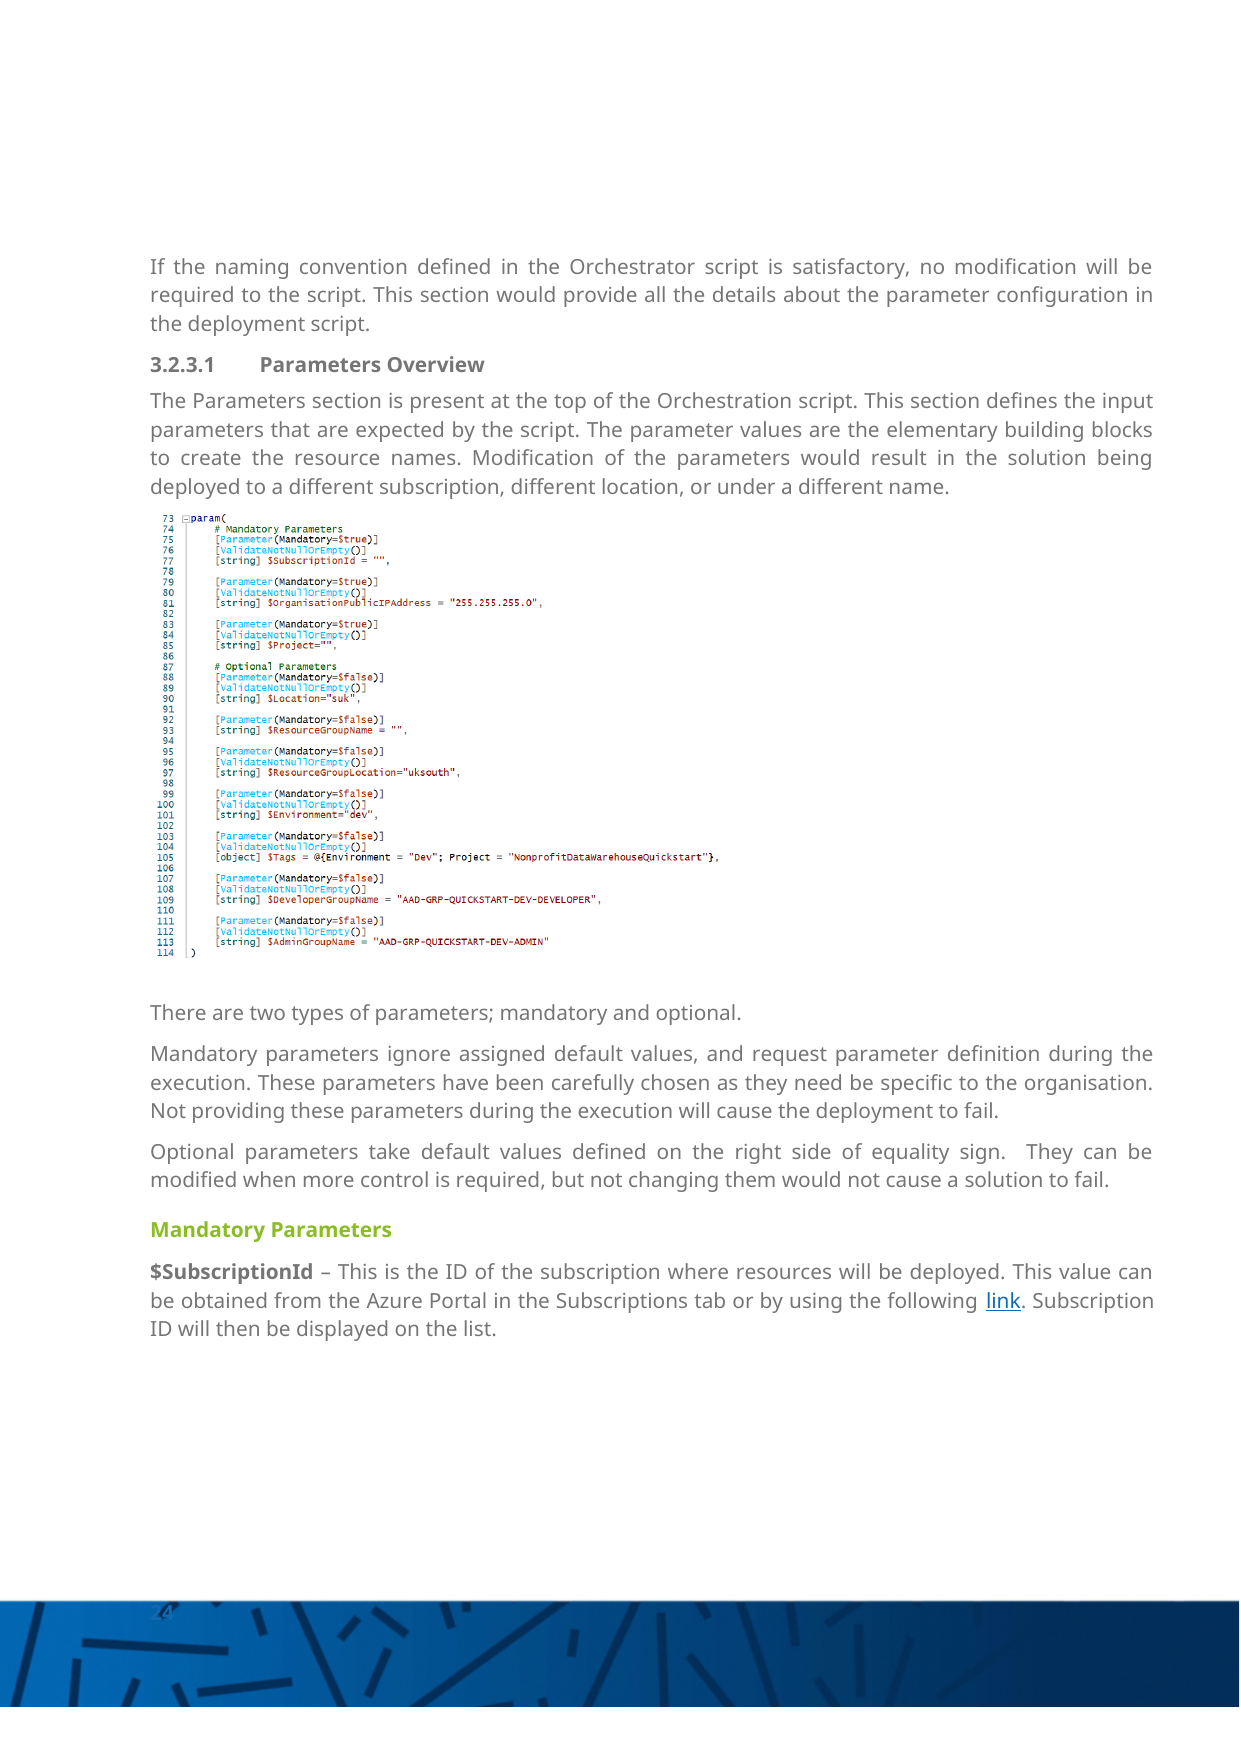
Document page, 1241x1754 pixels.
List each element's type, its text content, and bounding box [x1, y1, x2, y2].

text If the naming convention defined in the Orchestrator script is satisfactory, no modification will be required to the script. This section would provide all the details about the parameter configuration in the deployment script. [150, 252, 1155, 337]
text The Parameters section is present at the top of the Orchestration script. This section defines the input parameters that are expected by the script. The parameter values are the elementary building blocks to create the resource names. Modification of the parameters would result in the solution being deployed to a different subscription, different location, or under a different name. [150, 387, 1155, 500]
text $SubscriptionId – This is the ID of the subscription where resources will be deployed. This value can be obtained from the Azure Portal in the Subscriptions tab or by using the following link. Subscription ID will then be displayed on the list. [150, 1257, 1155, 1343]
text Optional parameters take default values defined on the right side of equality sign. They can be modified when more control is required, but not changing them would not cause a solution to fail. [150, 1137, 1155, 1194]
subtitle Mandatory Parameters [150, 1215, 1155, 1243]
picture [0, 1598, 1240, 1707]
text There are two types of parameters; mandatory and optional. [150, 998, 1155, 1027]
subtitle Parameters Overview [150, 350, 1155, 378]
text Mandatory parameters ignore assigned default values, and request parameter definition during the execution. These parameters have been carefully chosen as they need be specific to the organisation. Not providing these parameters during the execution will cause the deployment to fail. [150, 1039, 1155, 1124]
picture [150, 512, 737, 958]
